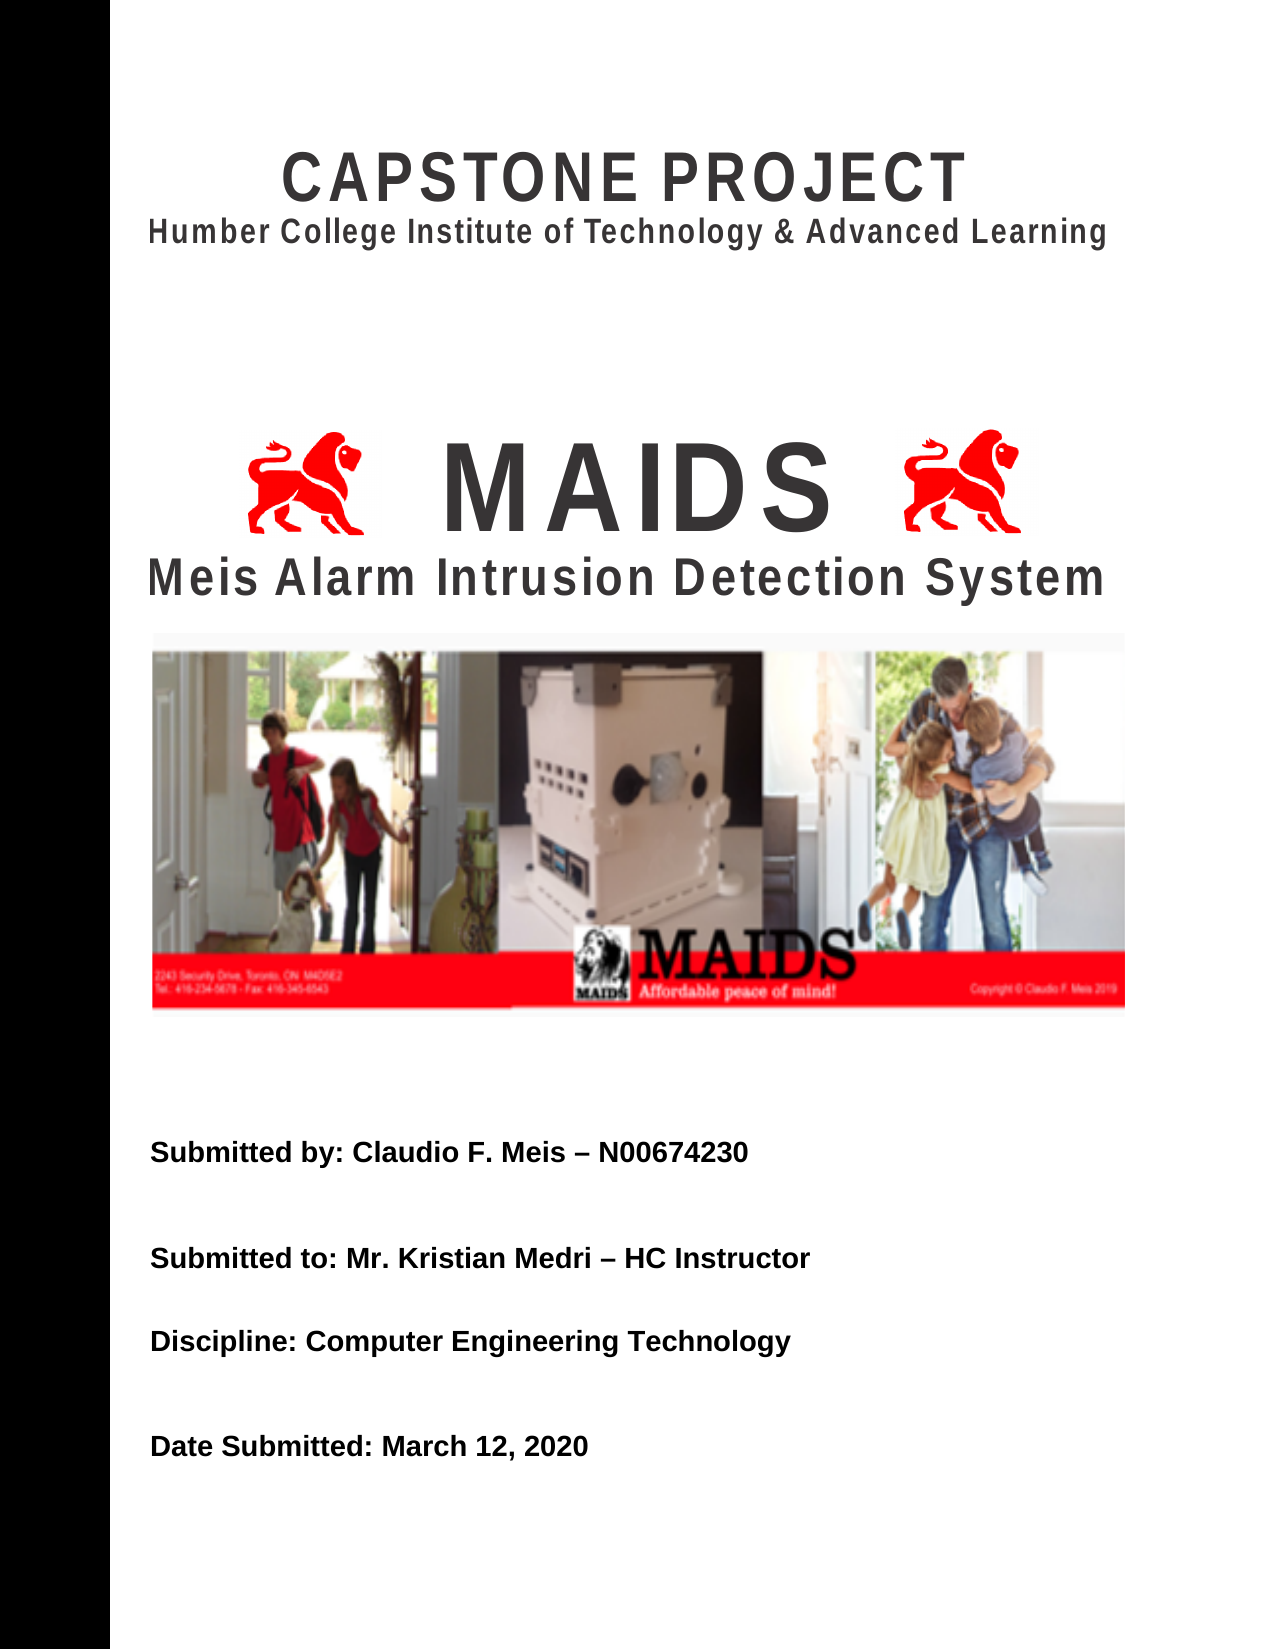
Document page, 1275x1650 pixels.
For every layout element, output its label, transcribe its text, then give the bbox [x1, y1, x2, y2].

picture [152, 633, 1125, 1017]
text Submitted by: Claudio F. Meis – N00674230 [150, 1135, 1125, 1169]
text Discipline: Computer Engineering Technology [150, 1324, 1125, 1357]
text Date Submitted: March 12, 2020 [150, 1429, 1125, 1463]
text Submitted to: Mr. Kristian Medri – HC Instructor [150, 1241, 1125, 1305]
